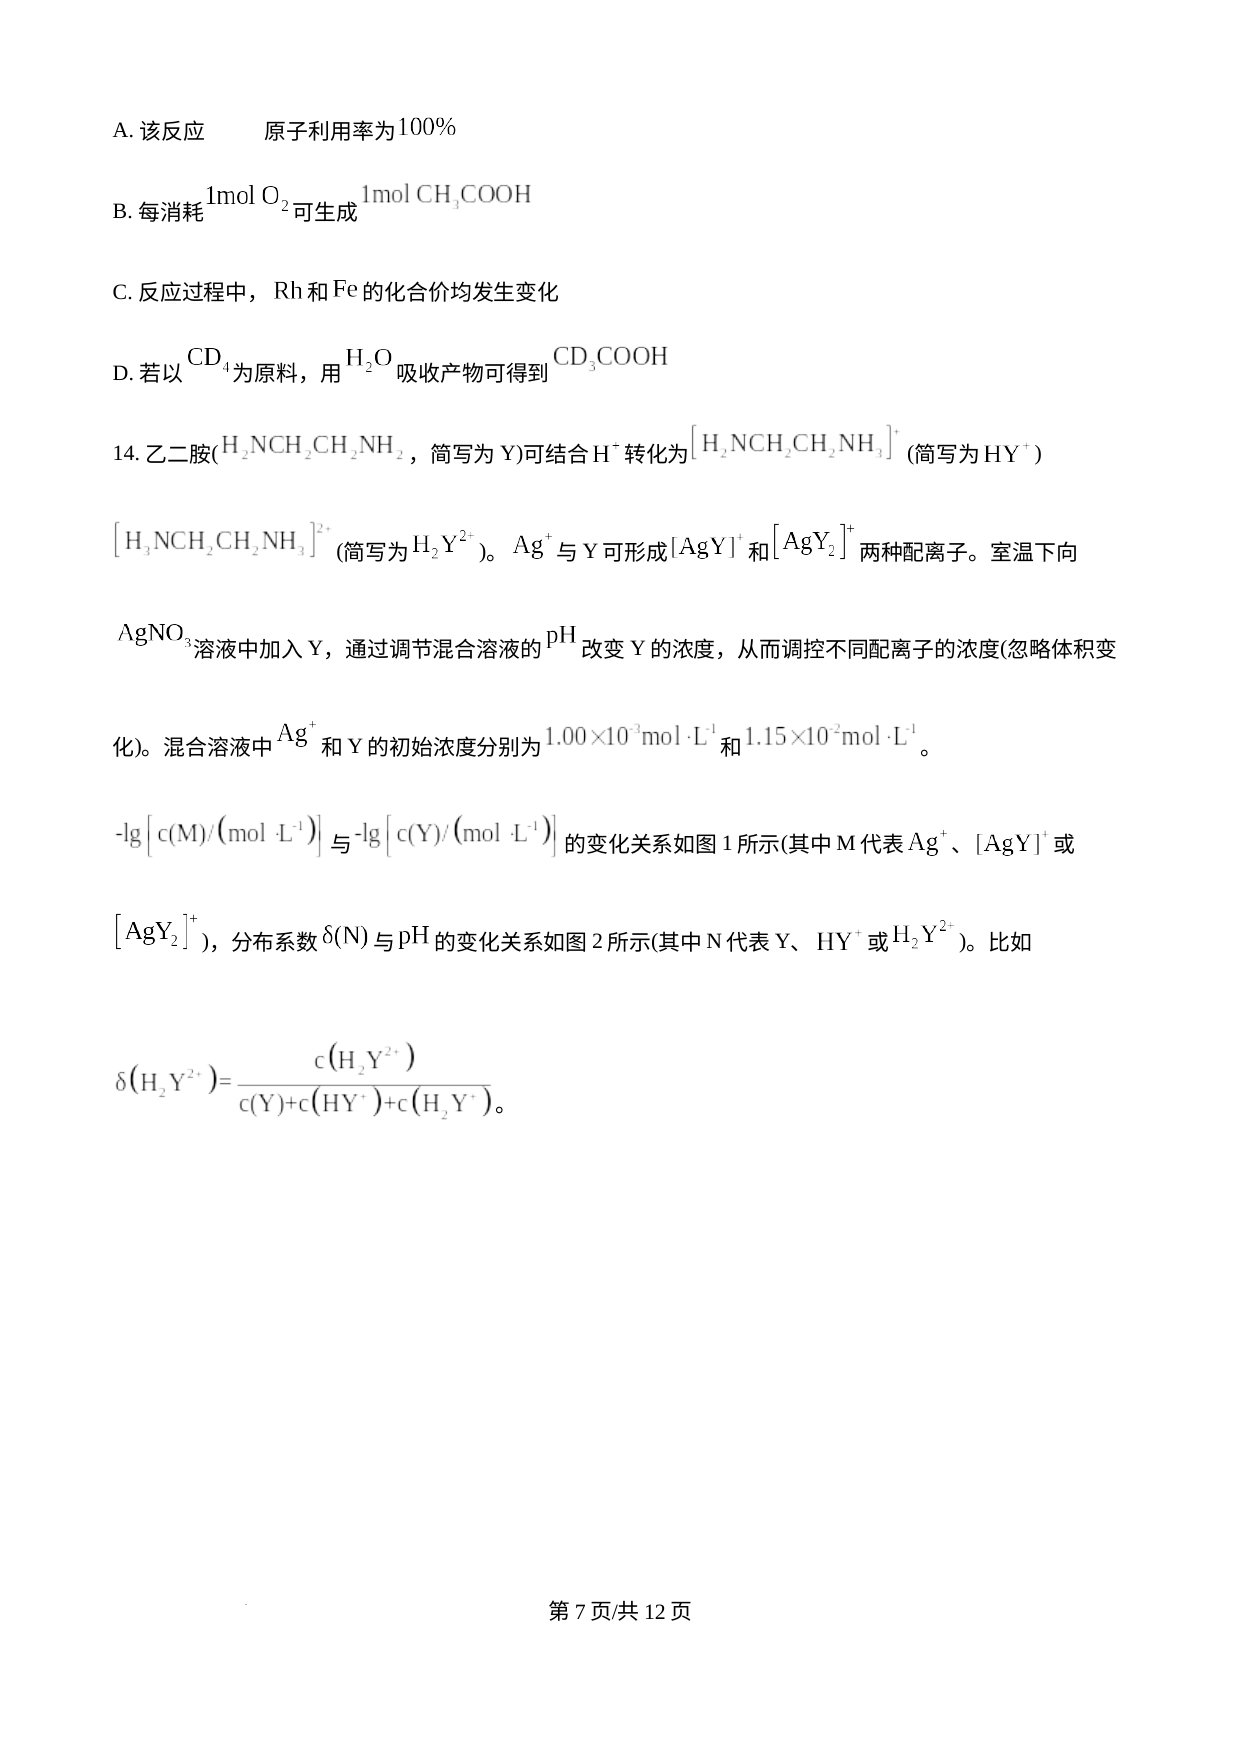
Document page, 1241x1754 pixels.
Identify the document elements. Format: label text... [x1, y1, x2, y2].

text C. 反应过程中，和的化合价均发生变化 [112, 259, 1128, 324]
text A. 该反应原子利用率为 [112, 97, 1128, 162]
text B. 每消耗可生成 [112, 178, 1128, 243]
text D. 若以为原料，用吸收产物可得到 [112, 339, 1128, 404]
text 14. 乙二胺(，简写为Y)可结合转化为(简写为)(简写为)。与Y可形成和两种配离子。室温下向溶液中加入Y，通过调节混合溶液的改变Y的浓度，从而调控不同配离子的浓度(忽略体积变化)。混合溶液中和Y的初始浓度分别为和。与的变化关系如图1所示(其中M代表、或)，分布系数与的变化关系如图2所示(其中N代表Y、或)。比如。 [112, 420, 1128, 1168]
